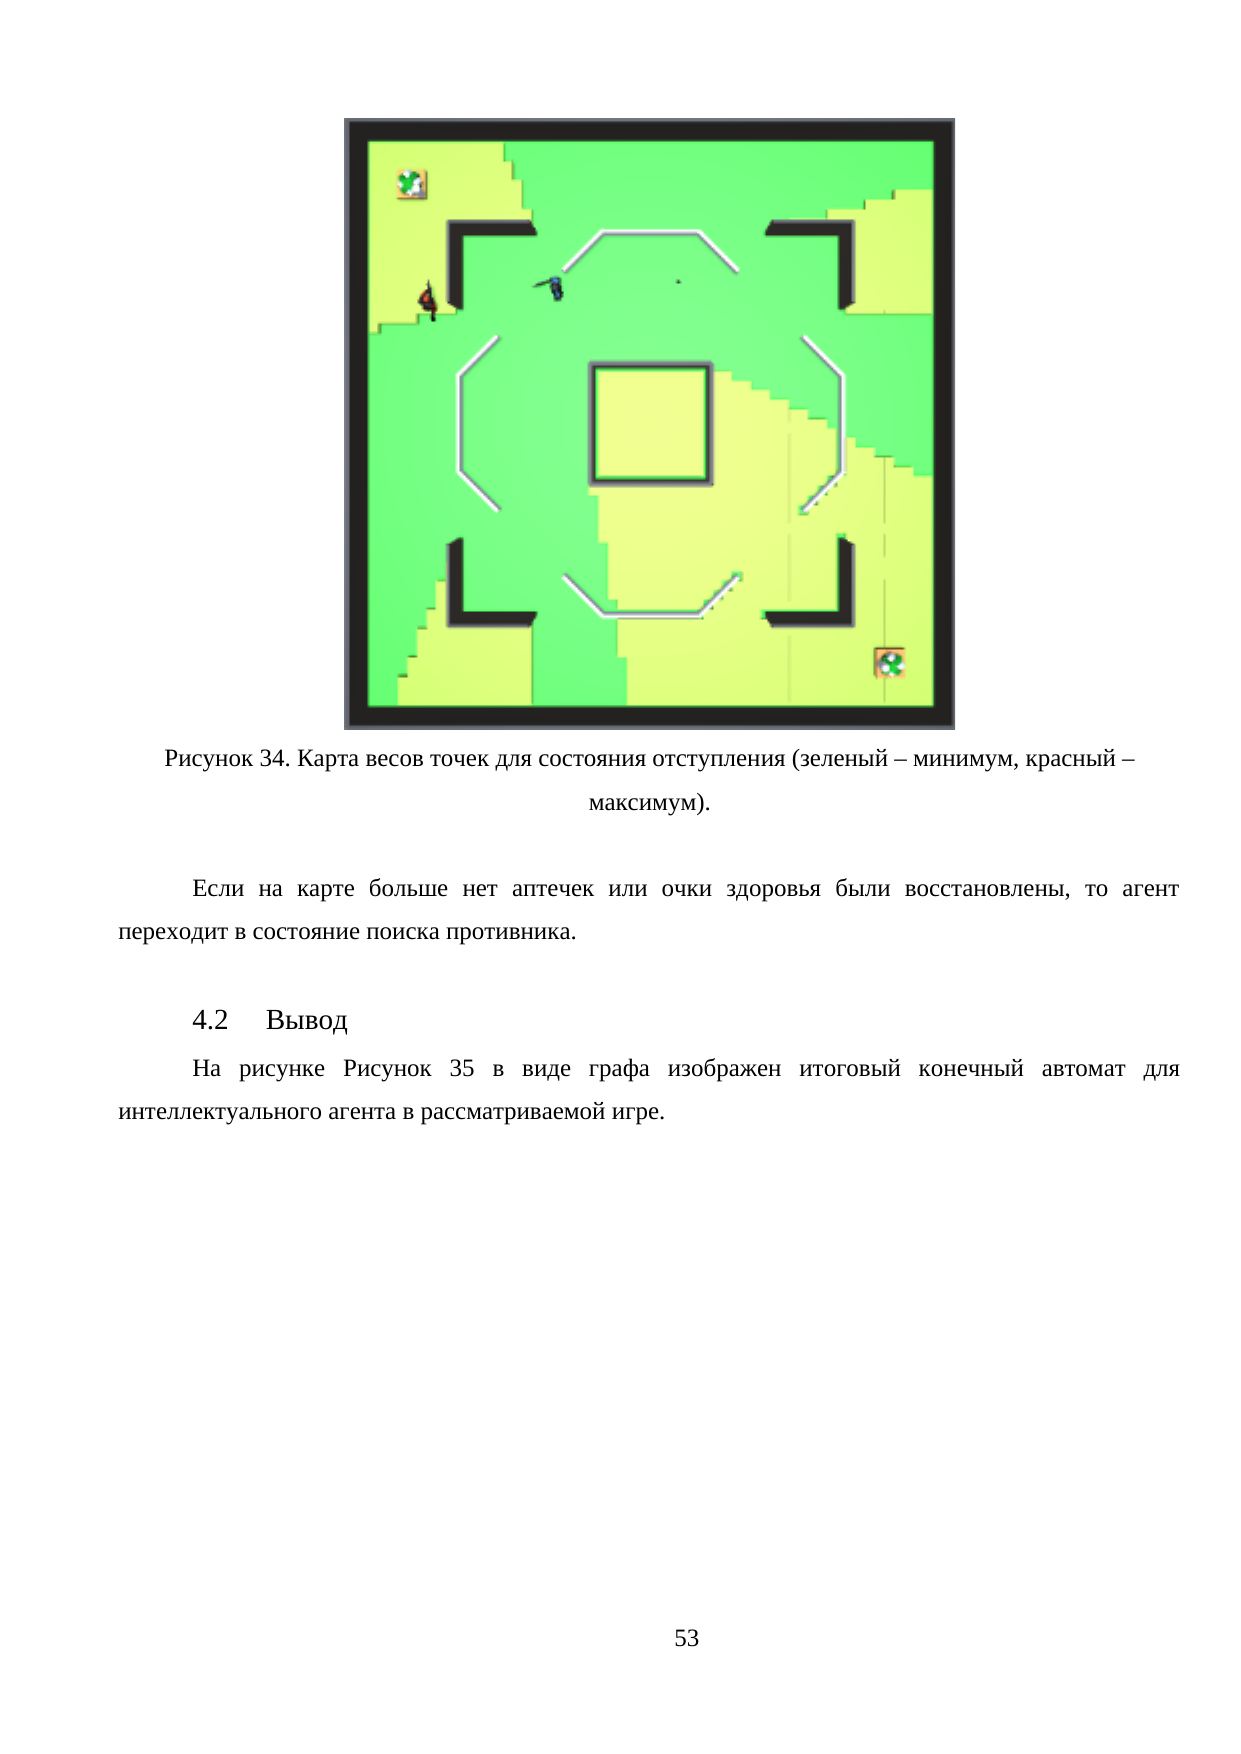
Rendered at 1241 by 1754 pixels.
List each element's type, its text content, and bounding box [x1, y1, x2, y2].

picture [344, 118, 956, 730]
text Если на карте больше нет аптечек или очки здоровья были восстановлены, то агент переходит в состояние поиска противника. [118, 873, 1181, 945]
text На рисунке 35 в виде графа изображен итоговый конечный автомат для интеллектуального агента в рассматриваемой игре. [118, 1053, 1181, 1124]
subtitle Вывод [118, 1002, 1181, 1036]
